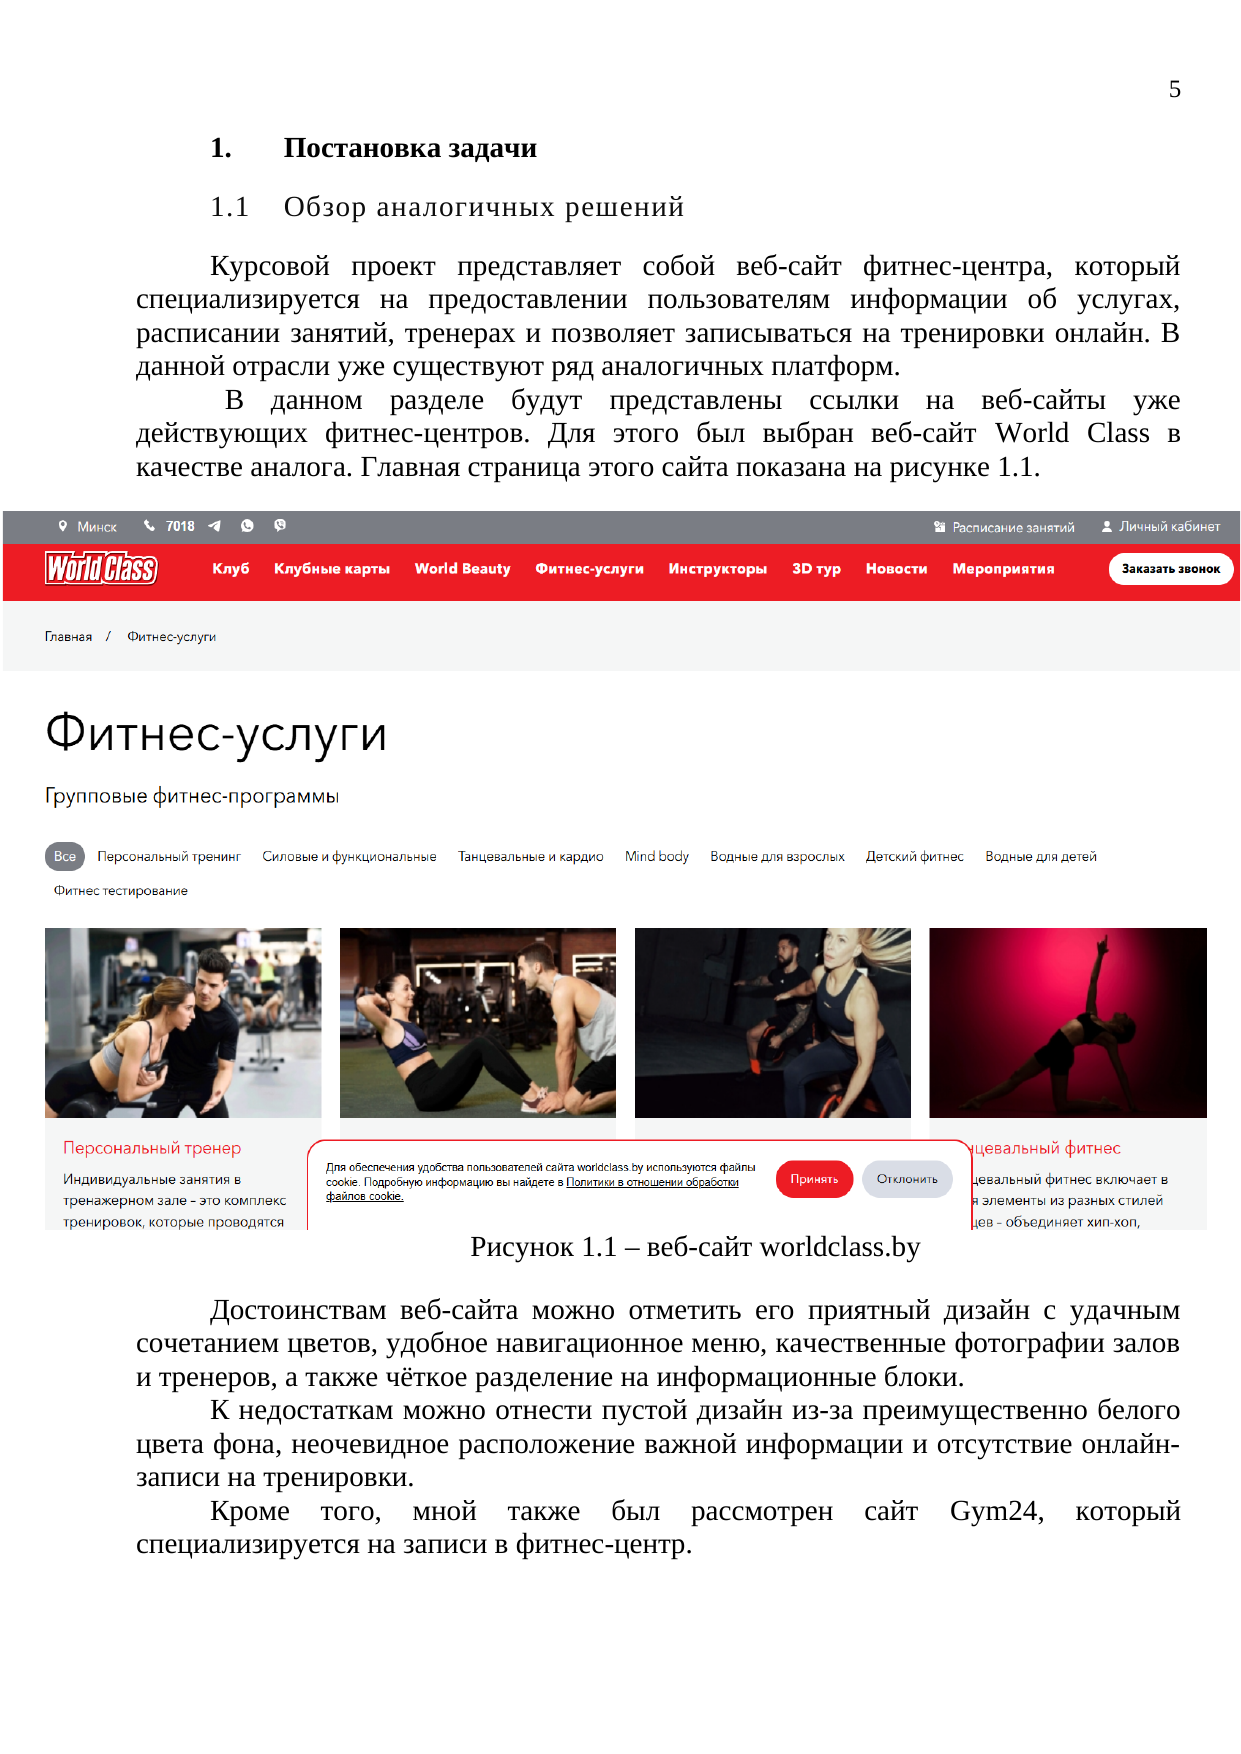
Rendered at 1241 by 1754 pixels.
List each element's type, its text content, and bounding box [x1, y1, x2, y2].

text Курсовой проект представляет собой веб-сайт фитнес-центра, который специализируется на предоставлении пользователям информации об услугах, расписании занятий, тренерах и позволяет записываться на тренировки онлайн. В данной отрасли уже существуют ряд аналогичных платформ. [136, 248, 1181, 382]
text Кроме того, мной также был рассмотрен сайт Gym24, который специализируется на записи в фитнес-центр. [136, 1493, 1181, 1560]
text В данном разделе будут представлены ссылки на веб-сайты уже действующих фитнес-центров. Для этого был выбран веб-сайт World Class в качестве аналога. Главная страница этого сайта показана на рисунке 1.1. [136, 382, 1181, 482]
text К недостаткам можно отнести пустой дизайн из-за преимущественно белого цвета фона, неочевидное расположение важной информации и отсутствие онлайн-записи на тренировки. [136, 1392, 1181, 1493]
text Обзор аналогичных решений [136, 189, 1181, 223]
subtitle Постановка задачи [136, 131, 1181, 164]
picture [2, 511, 1241, 1230]
text Рисунок 1.1 – веб-сайт worldclass.by [136, 1230, 1181, 1263]
text Достоинствам веб-сайта можно отметить его приятный дизайн с удачным сочетанием цветов, удобное навигационное меню, качественные фотографии залов и тренеров, а также чёткое разделение на информационные блоки. [136, 1292, 1181, 1392]
